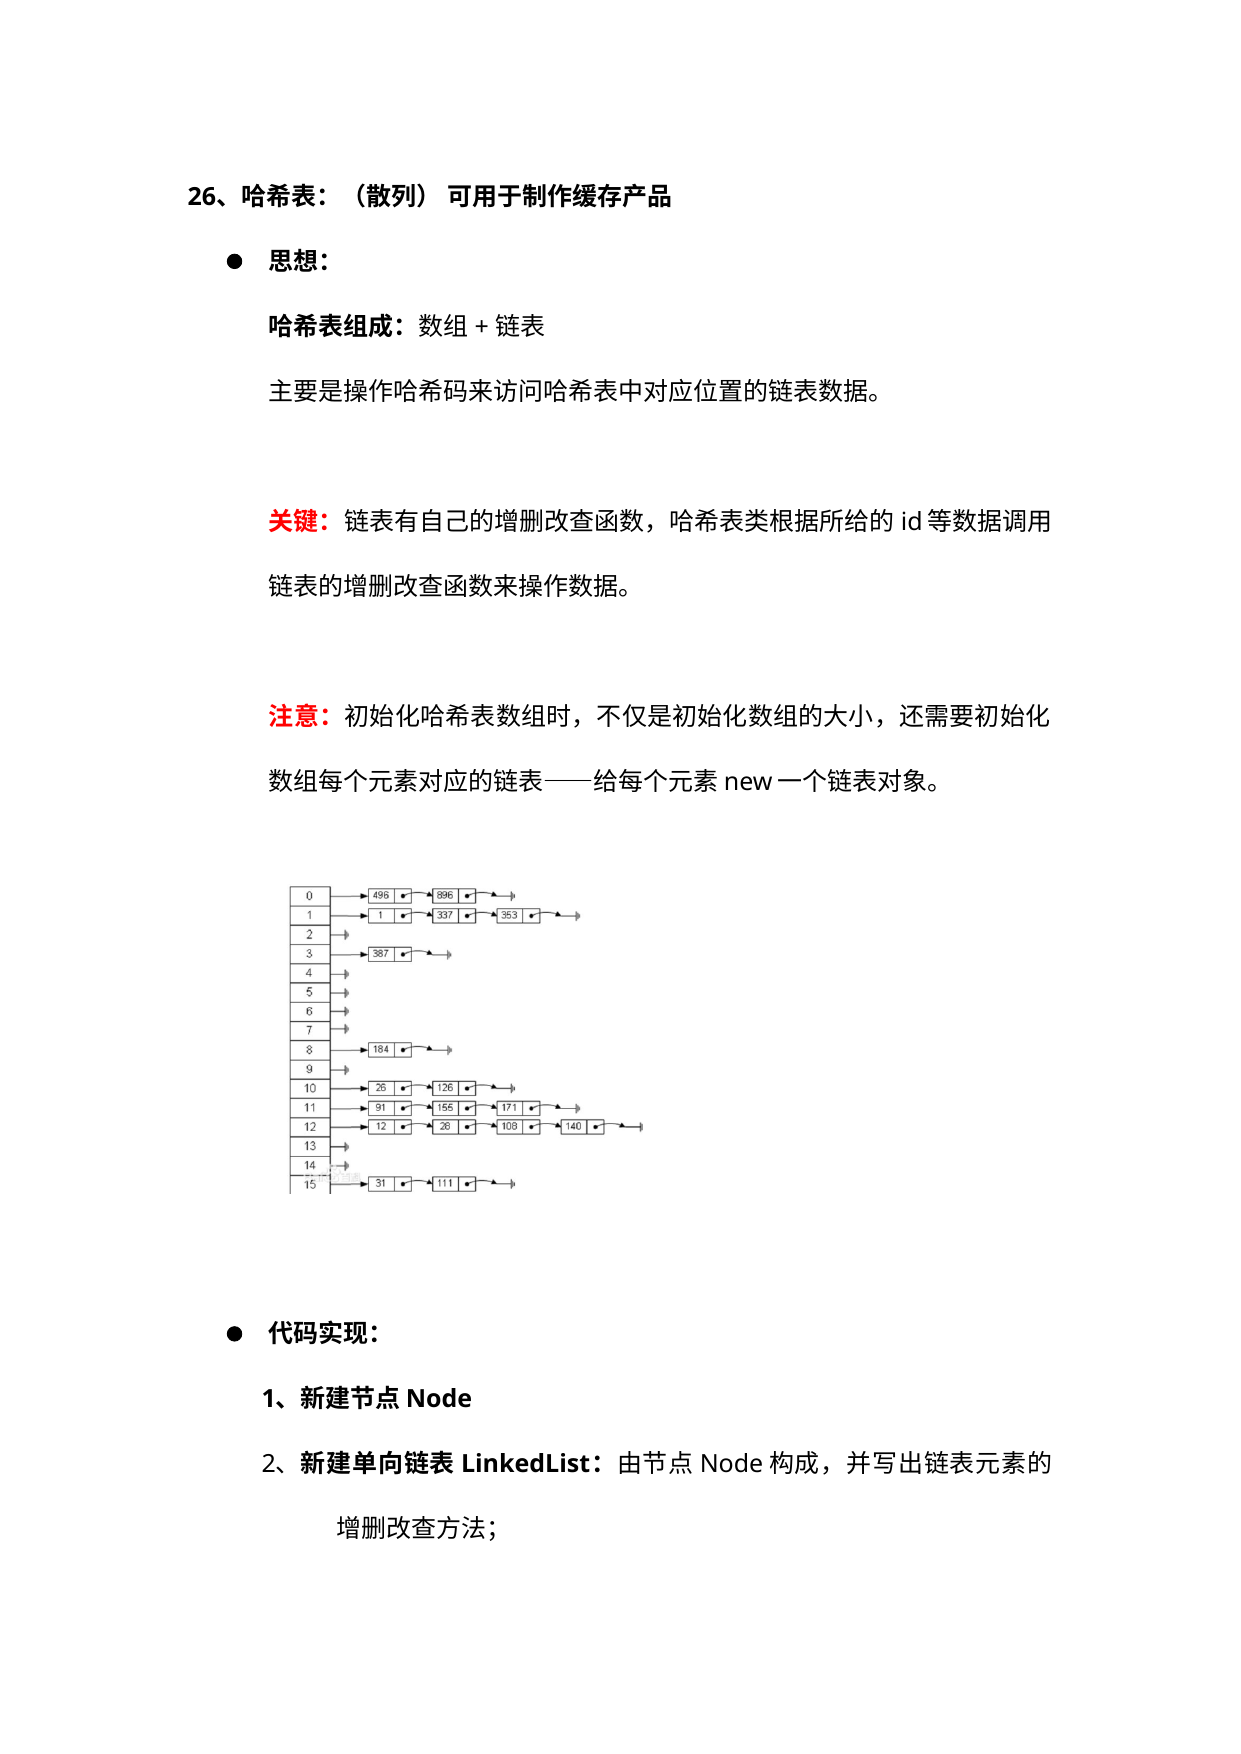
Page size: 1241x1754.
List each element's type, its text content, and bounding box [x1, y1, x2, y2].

picture [268, 877, 654, 1209]
list 主要是操作哈希码来访问哈希表中对应位置的链表数据。 [269, 357, 1053, 422]
list 新建单向链表LinkedList：由节点Node构成，并写出链表元素的增删改查方法； [261, 1429, 1053, 1559]
list 代码实现： [225, 1299, 1053, 1364]
list 新建节点Node [261, 1364, 1053, 1429]
list 哈希表：（散列） 可用于制作缓存产品 [187, 162, 1053, 227]
list 思想： [225, 227, 1053, 292]
list 关键：链表有自己的增删改查函数，哈希表类根据所给的id等数据调用链表的增删改查函数来操作数据。 [269, 487, 1053, 617]
list 注意：初始化哈希表数组时，不仅是初始化数组的大小，还需要初始化数组每个元素对应的链表——给每个元素new一个链表对象。 [269, 682, 1053, 812]
list 哈希表组成：数组 + 链表 [269, 292, 1053, 357]
